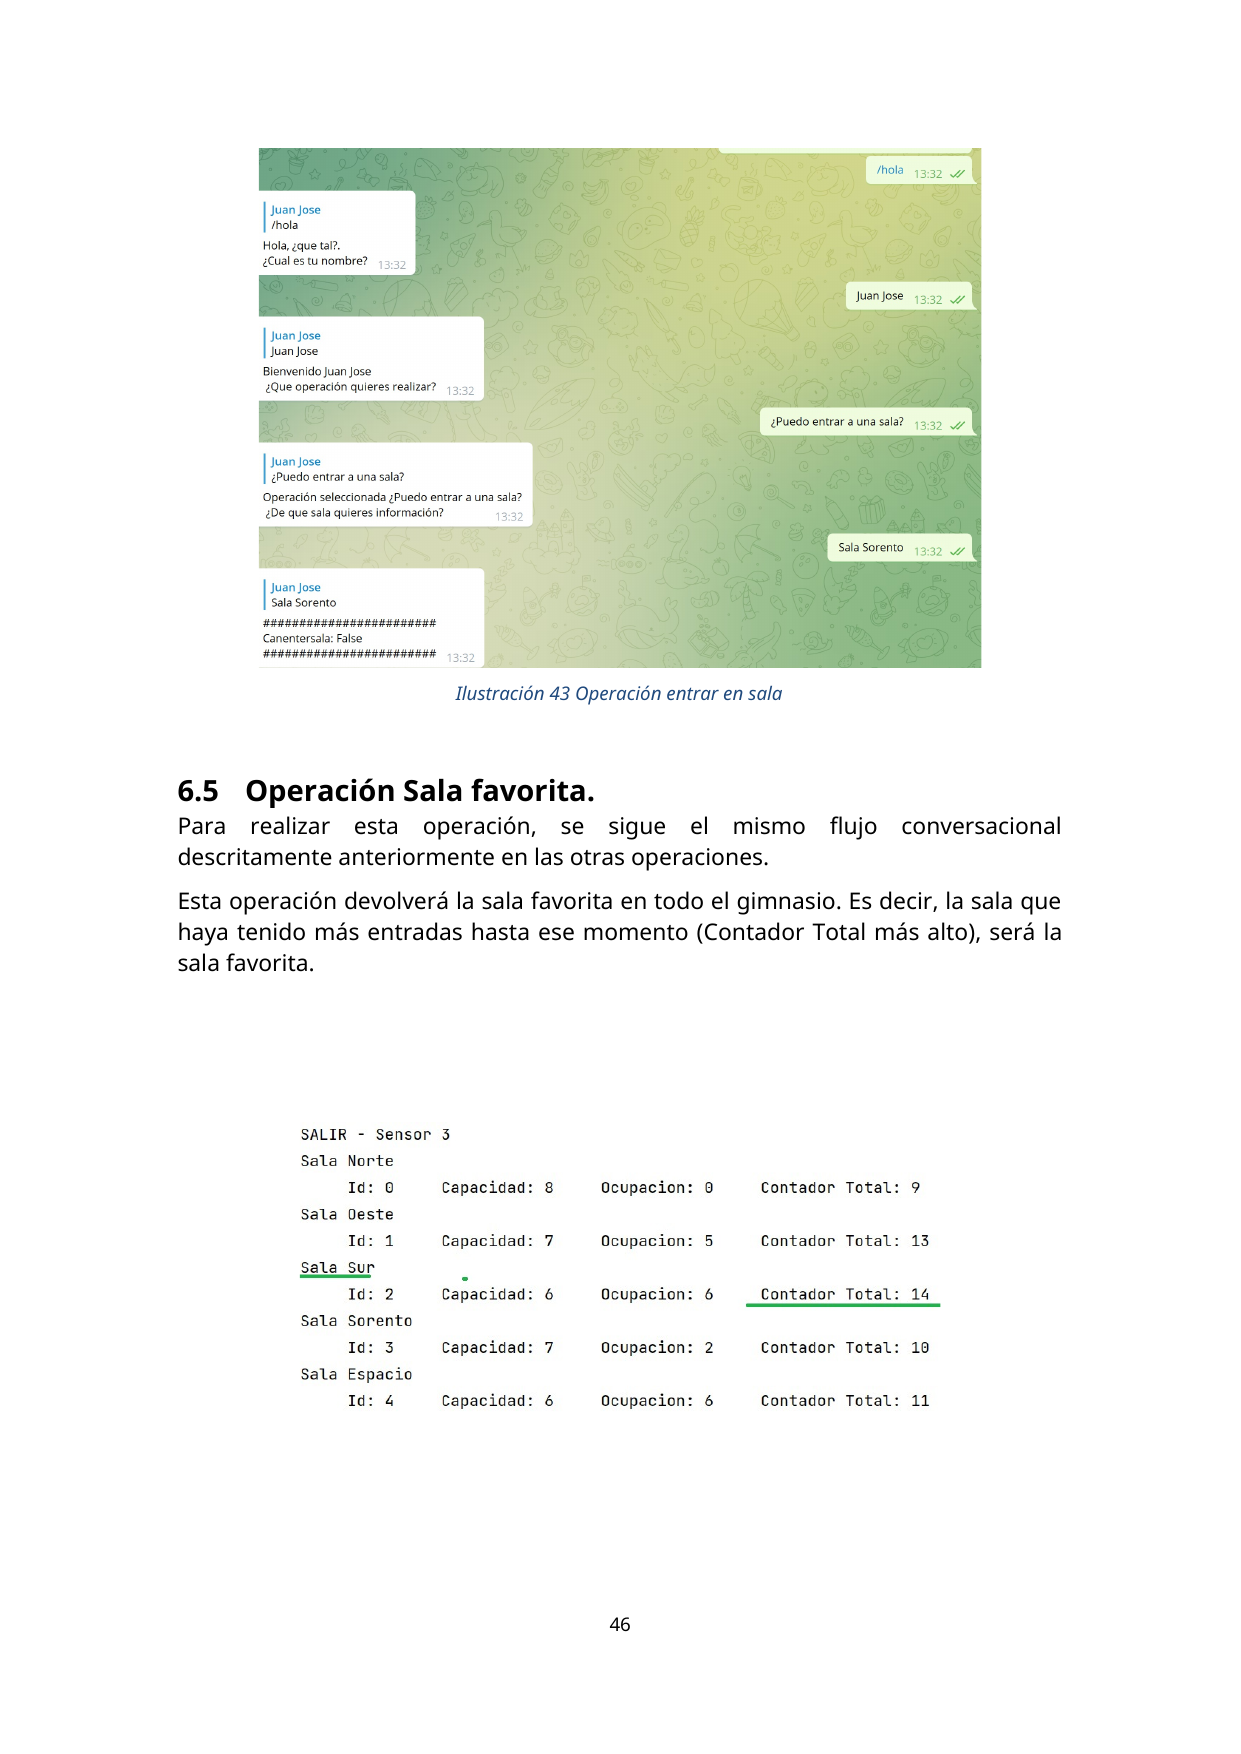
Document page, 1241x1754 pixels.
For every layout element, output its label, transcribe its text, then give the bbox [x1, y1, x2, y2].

text Para realizar esta operación, se sigue el mismo flujo conversacional descritamente anteriormente en las otras operaciones. [177, 810, 1063, 872]
picture [258, 148, 982, 668]
subtitle Operación Sala favorita. [177, 770, 1063, 810]
text Esta operación devolverá la sala favorita en todo el gimnasio. Es decir, la sala que haya tenido más entradas hasta ese momento (Contador Total más alto), será la sala favorita. [177, 885, 1063, 978]
picture [299, 1122, 941, 1423]
